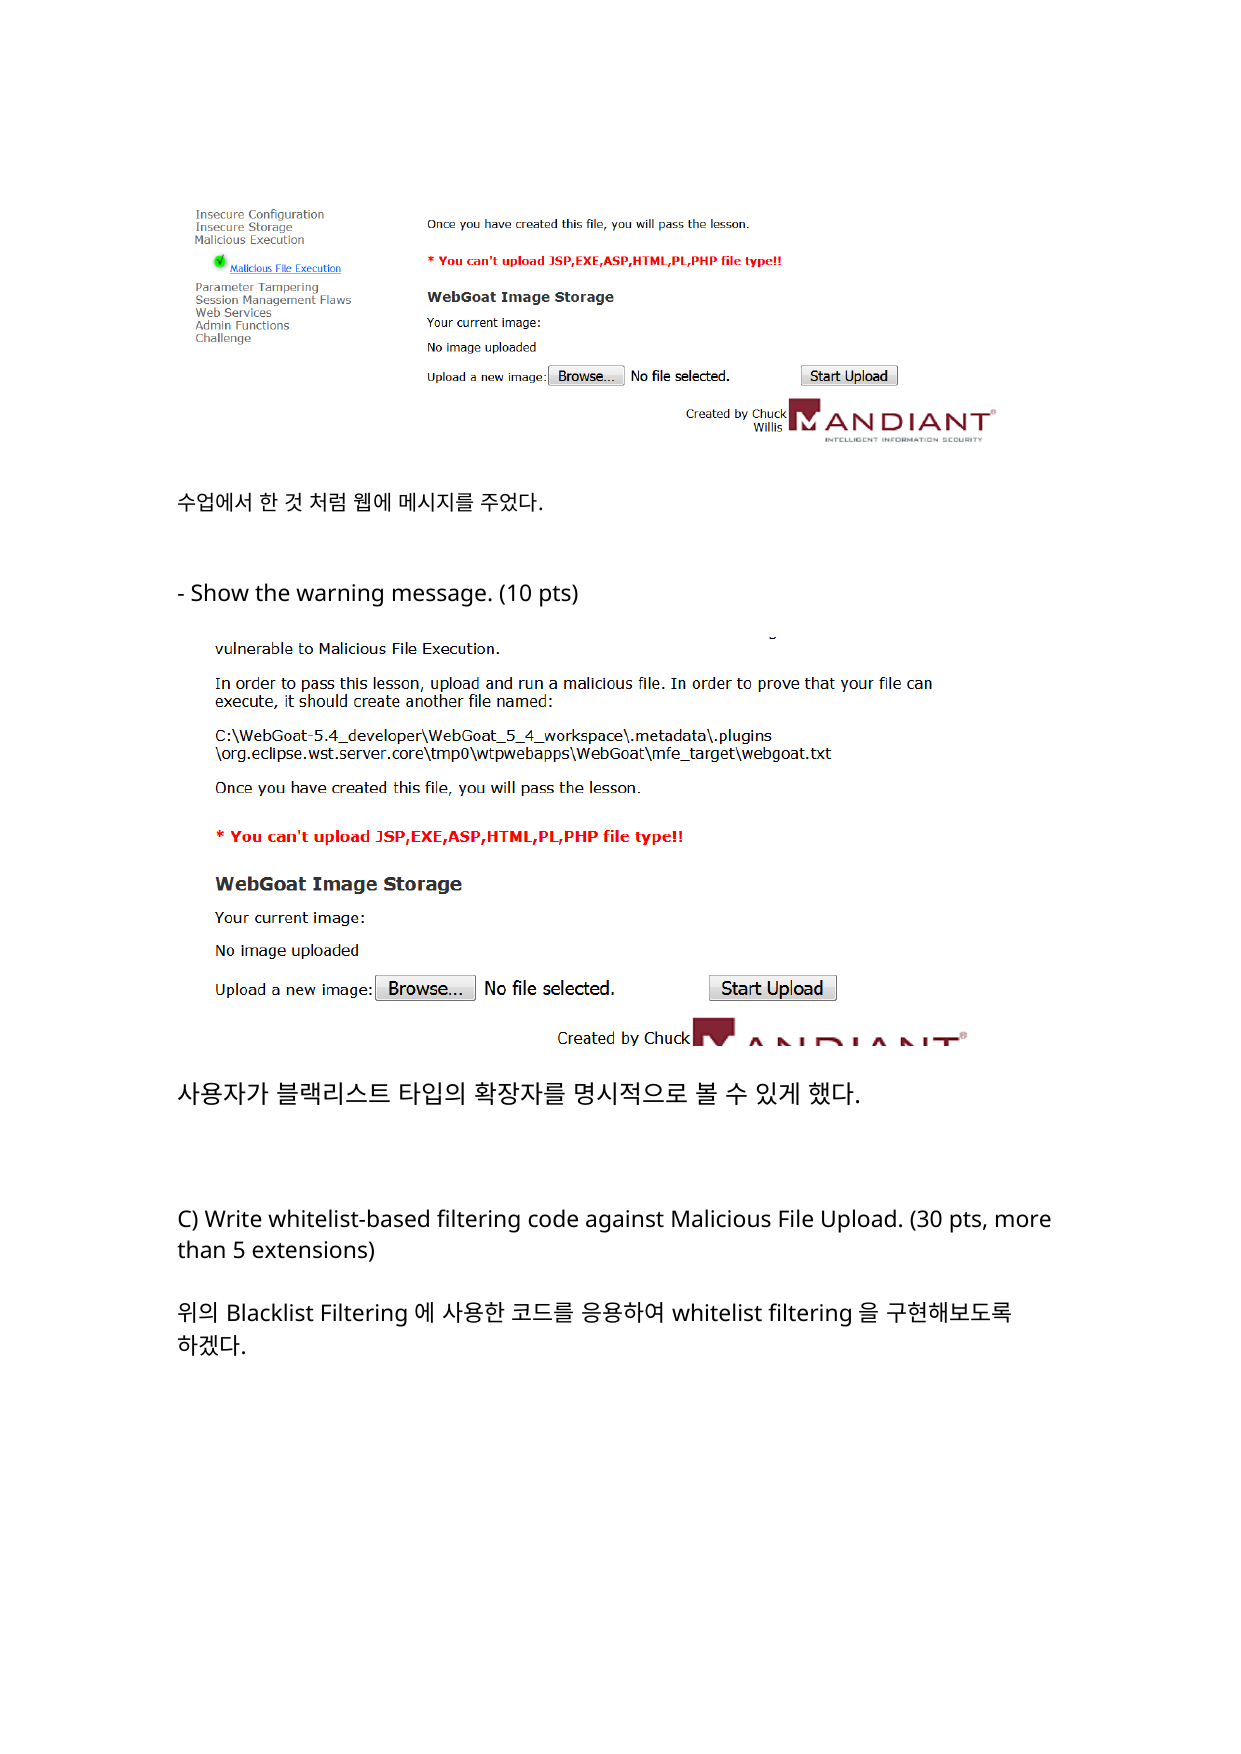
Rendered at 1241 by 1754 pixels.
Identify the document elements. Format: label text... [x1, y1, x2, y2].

picture [177, 206, 1063, 458]
picture [177, 637, 1063, 1046]
text C) Write whitelist-based filtering code against Malicious File Upload. (30 pts, more than 5 extensions) [177, 1203, 1063, 1266]
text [177, 1295, 1063, 1361]
text 사용자가 블랙리스트 타입의 확장자를 명시적으로 볼 수 있게 했다. [177, 1074, 1063, 1111]
text 수업에서 한 것 처럼 웹에 메시지를 주었다. [177, 487, 1063, 517]
text - Show the warning message. (10 pts) [177, 546, 1063, 608]
